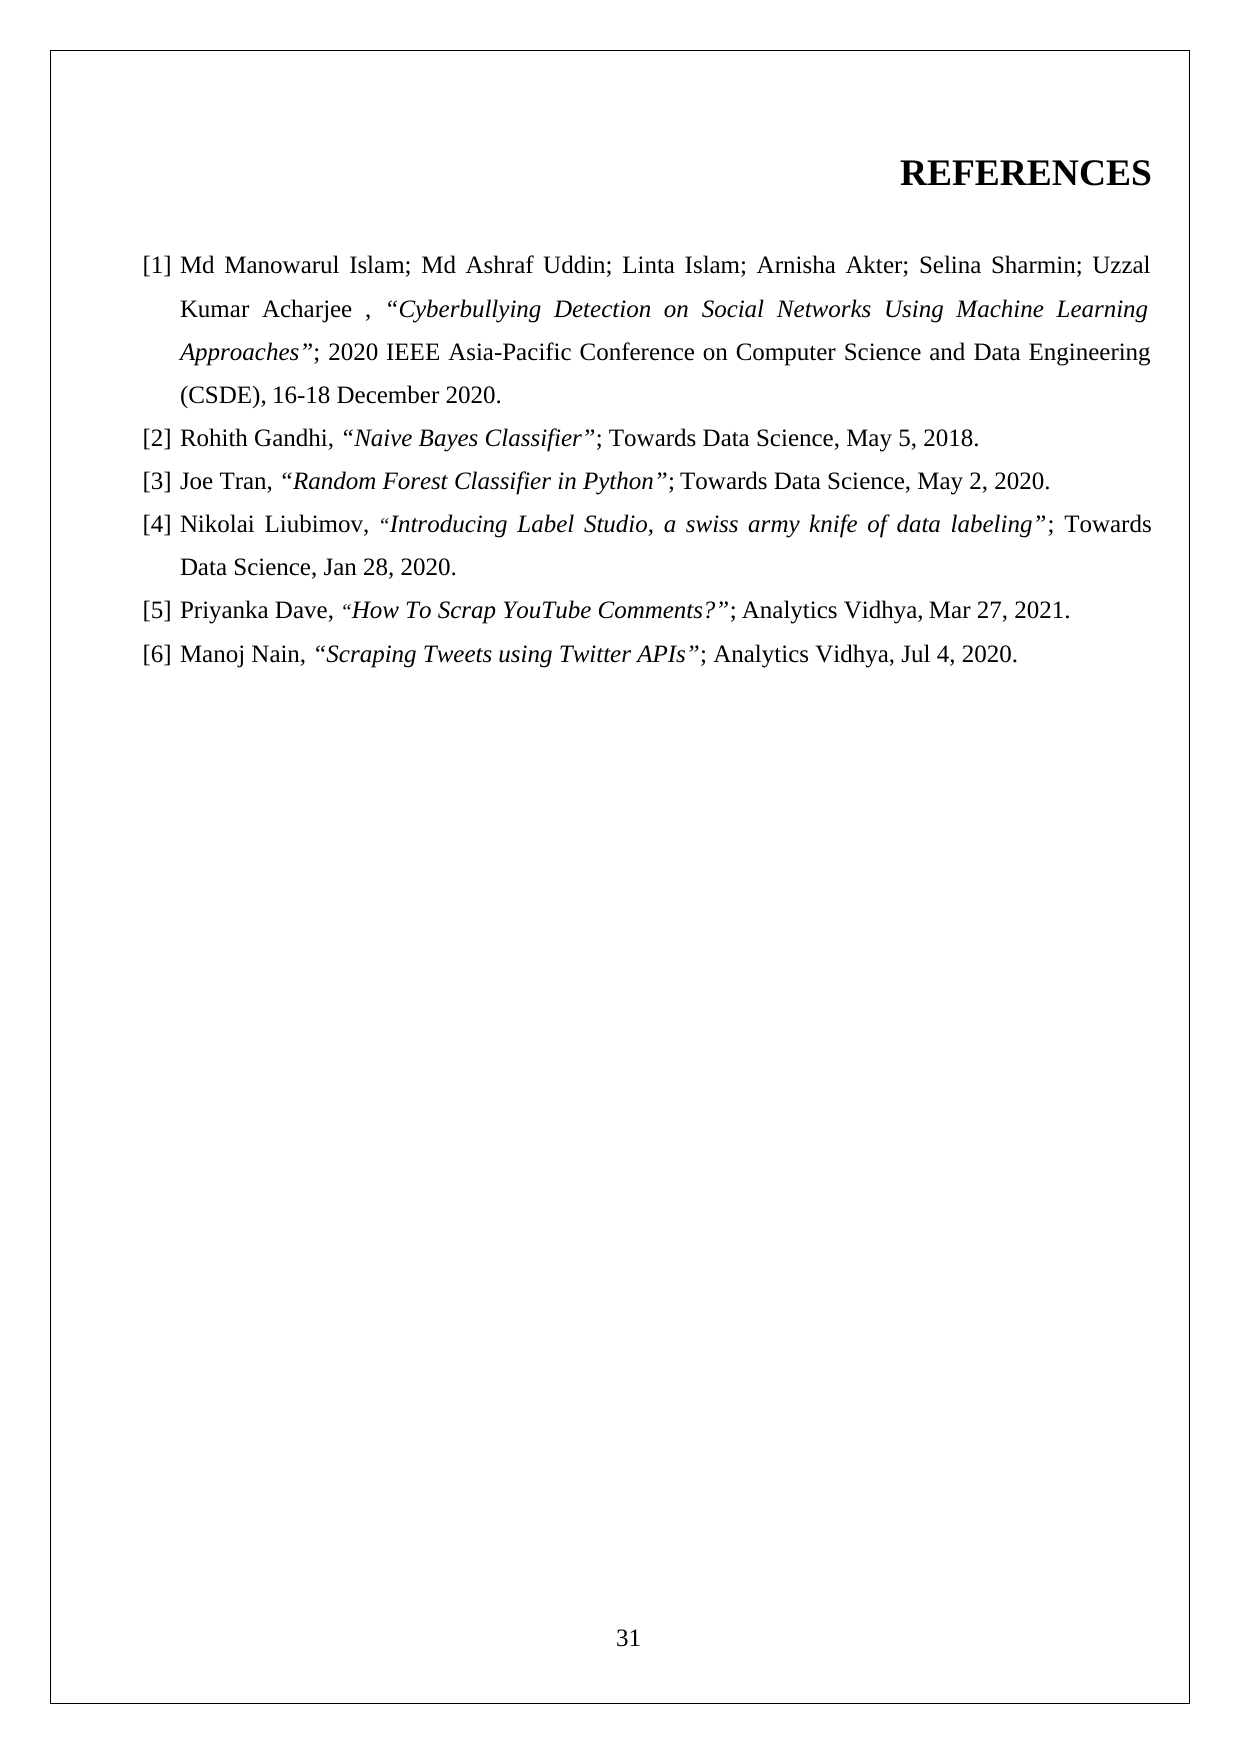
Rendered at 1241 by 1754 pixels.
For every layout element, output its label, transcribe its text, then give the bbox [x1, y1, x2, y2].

subtitle REFERENCES [105, 150, 1152, 193]
text [6] Manoj Nain, “Scraping Tweets using Twitter APIs”; Analytics Vidhya, Jul 4, 2020. [142, 639, 1152, 667]
text [4] Nikolai Liubimov, “Introducing Label Studio, a swiss army knife of data labeling”; Towards Data Science, Jan 28, 2020. [142, 509, 1152, 581]
text [1] Md Manowarul Islam; Md Ashraf Uddin; Linta Islam; Arnisha Akter; Selina Sharmin; Uzzal Kumar Acharjee , “Cyberbullying Detection on Social Networks Using Machine Learning Approaches”; 2020 IEEE Asia-Pacific Conference on Computer Science and Data Engineering (CSDE), 16-18 December 2020. [142, 251, 1152, 409]
text [2] Rohith Gandhi, “Naive Bayes Classifier”; Towards Data Science, May 5, 2018. [142, 423, 1152, 452]
text [3] Joe Tran, “Random Forest Classifier in Python”; Towards Data Science, May 2, 2020. [142, 466, 1152, 495]
text [5] Priyanka Dave, “How To Scrap YouTube Comments?”; Analytics Vidhya, Mar 27, 2021. [142, 596, 1152, 624]
